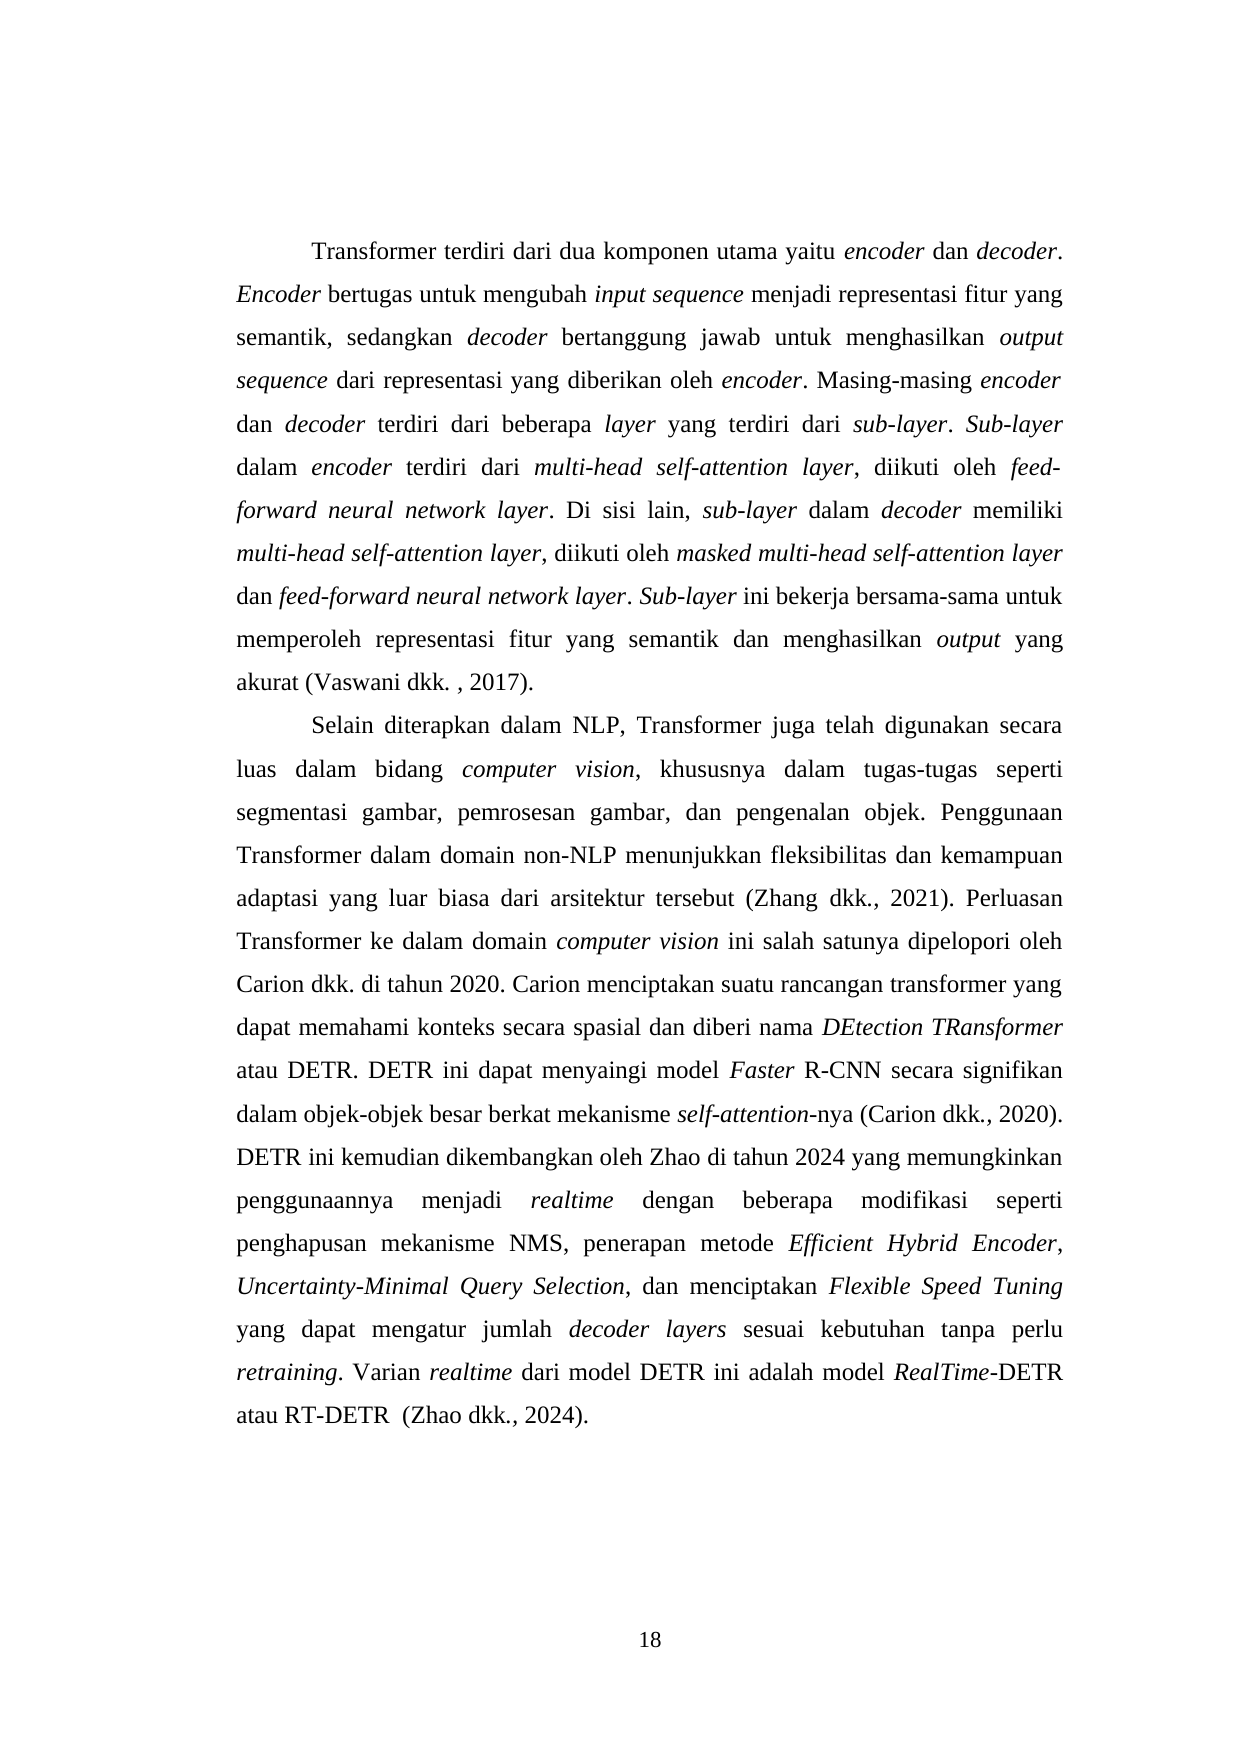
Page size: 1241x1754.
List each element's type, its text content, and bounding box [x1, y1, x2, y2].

text Selain diterapkan dalam NLP, Transformer juga telah digunakan secara luas dalam bidang computer vision, khususnya dalam tugas-tugas seperti segmentasi gambar, pemrosesan gambar, dan pengenalan objek. Penggunaan Transformer dalam domain non-NLP menunjukkan fleksibilitas dan kemampuan adaptasi yang luar biasa dari arsitektur tersebut (Zhang dkk., 2021). Perluasan Transformer ke dalam domain computer vision ini salah satunya dipelopori oleh Carion dkk. di tahun 2020. Carion menciptakan suatu rancangan transformer yang dapat memahami konteks secara spasial dan diberi nama DEtection TRansformer atau DETR. DETR ini dapat menyaingi model Faster R-CNN secara signifikan dalam objek-objek besar berkat mekanisme self-attention-nya (Carion dkk., 2020). DETR ini kemudian dikembangkan oleh Zhao di tahun 2024 yang memungkinkan penggunaannya menjadi realtime dengan beberapa modifikasi seperti penghapusan mekanisme NMS, penerapan metode Efficient Hybrid Encoder, Uncertainty-Minimal Query Selection, dan menciptakan Flexible Speed Tuning yang dapat mengatur jumlah decoder layers sesuai kebutuhan tanpa perlu retraining. Varian realtime dari model DETR ini adalah model RealTime-DETR atau RT-DETR (Zhao dkk., 2024). [236, 711, 1063, 1429]
text Transformer terdiri dari dua komponen utama yaitu encoder dan decoder. Encoder bertugas untuk mengubah input sequence menjadi representasi fitur yang semantik, sedangkan decoder bertanggung jawab untuk menghasilkan output sequence dari representasi yang diberikan oleh encoder. Masing-masing encoder dan decoder terdiri dari beberapa layer yang terdiri dari sub-layer. Sub-layer dalam encoder terdiri dari multi-head self-attention layer, diikuti oleh feed-forward neural network layer. Di sisi lain, sub-layer dalam decoder memiliki multi-head self-attention layer, diikuti oleh masked multi-head self-attention layer dan feed-forward neural network layer. Sub-layer ini bekerja bersama-sama untuk memperoleh representasi fitur yang semantik dan menghasilkan output yang akurat (Vaswani dkk. , 2017). [236, 236, 1063, 696]
